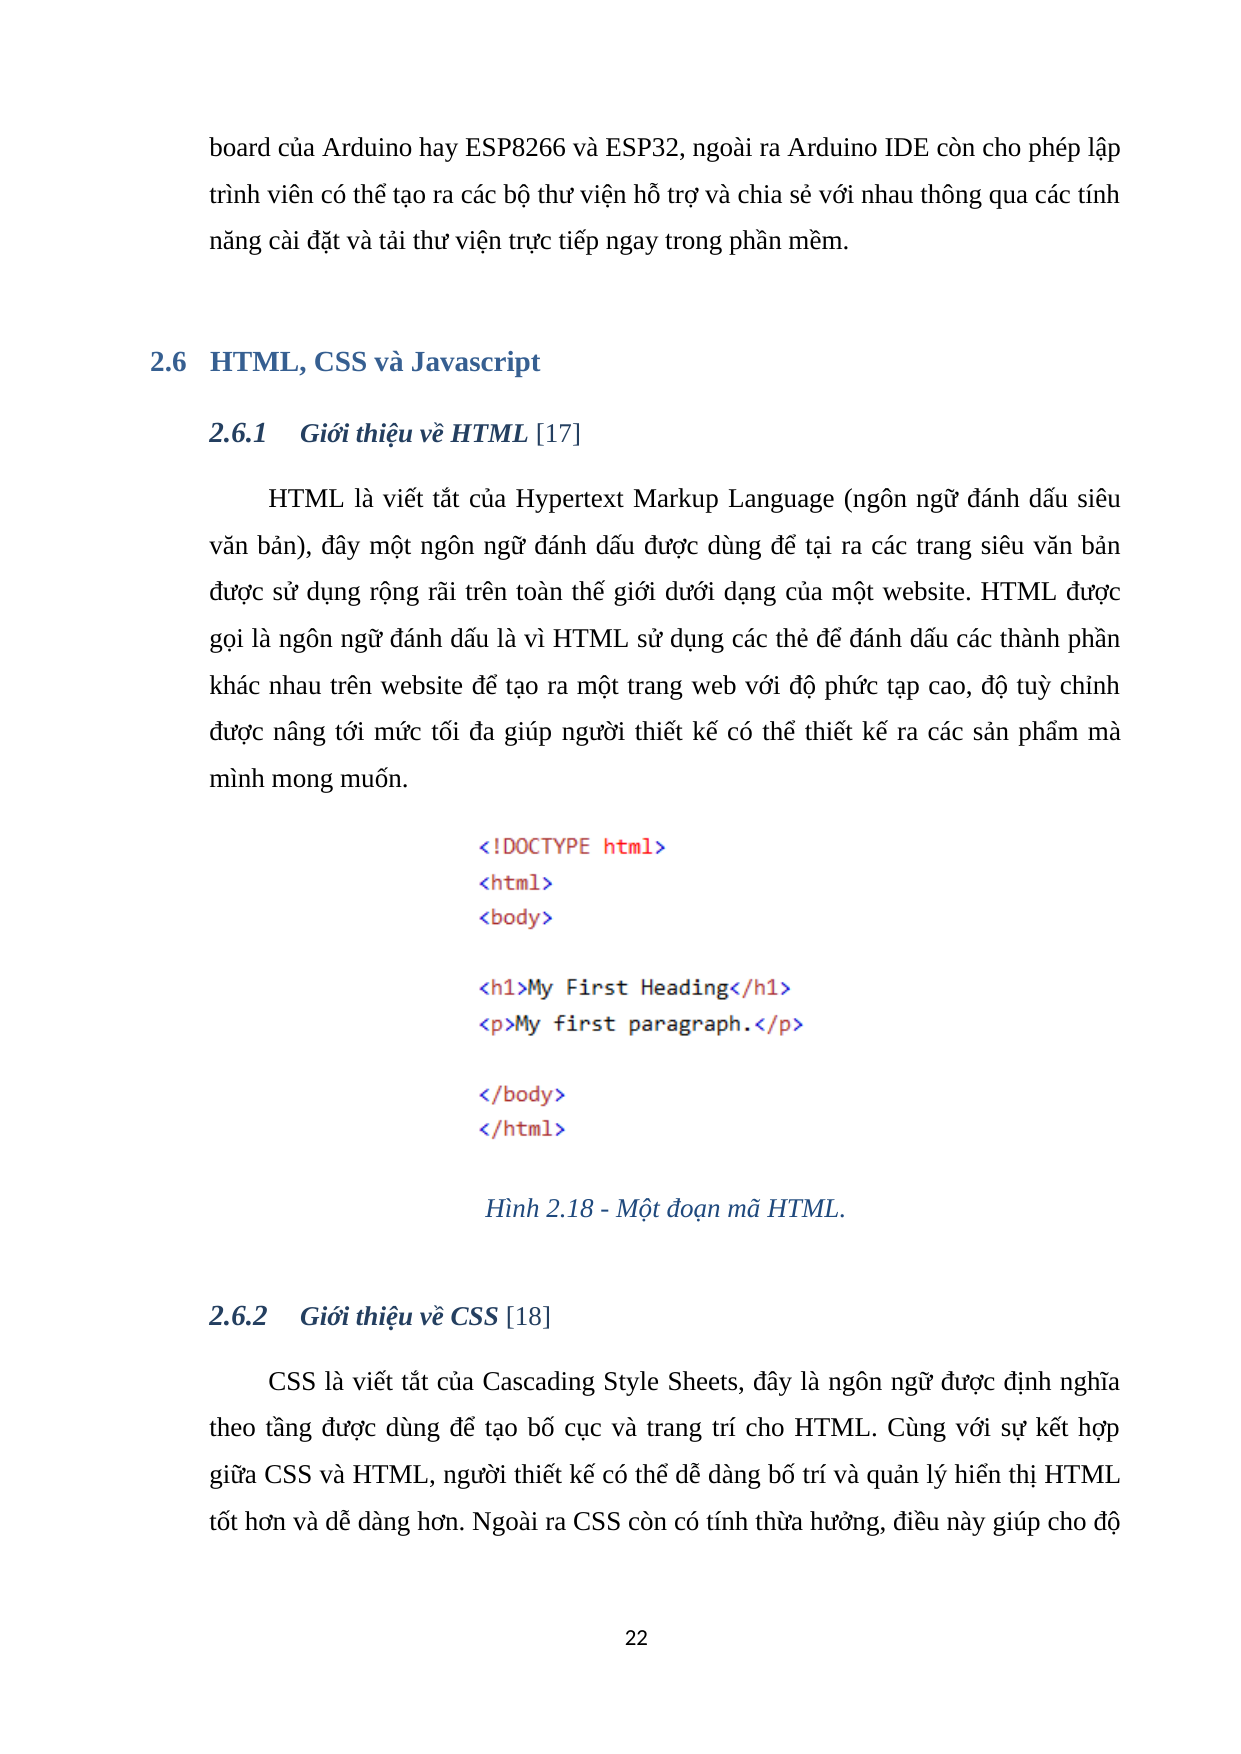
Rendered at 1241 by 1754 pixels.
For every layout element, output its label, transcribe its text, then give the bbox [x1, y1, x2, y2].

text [209, 131, 1122, 256]
picture [469, 829, 862, 1158]
subtitle HTML, CSS và Javascript [150, 344, 1122, 377]
subtitle Giới thiệu về HTML [209, 415, 1122, 449]
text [209, 1365, 1122, 1536]
subtitle Giới thiệu về CSS [209, 1298, 1122, 1331]
text HTML là viết tắt của Hypertext Markup Language (ngôn ngữ đánh dấu siêu văn bản), đây một ngôn ngữ đánh dấu được dùng để tại ra các trang siêu văn bản được sử dụng rộng rãi trên toàn thế giới dưới dạng của một website. HTML được gọi là ngôn ngữ đánh dấu là vì HTML sử dụng các thẻ để đánh dấu các thành phần khác nhau trên website để tạo ra một trang web với độ phức tạp cao, độ tuỳ chỉnh được nâng tới mức tối đa giúp người thiết kế có thể thiết kế ra các sản phẩm mà mình mong muốn. [209, 482, 1122, 793]
